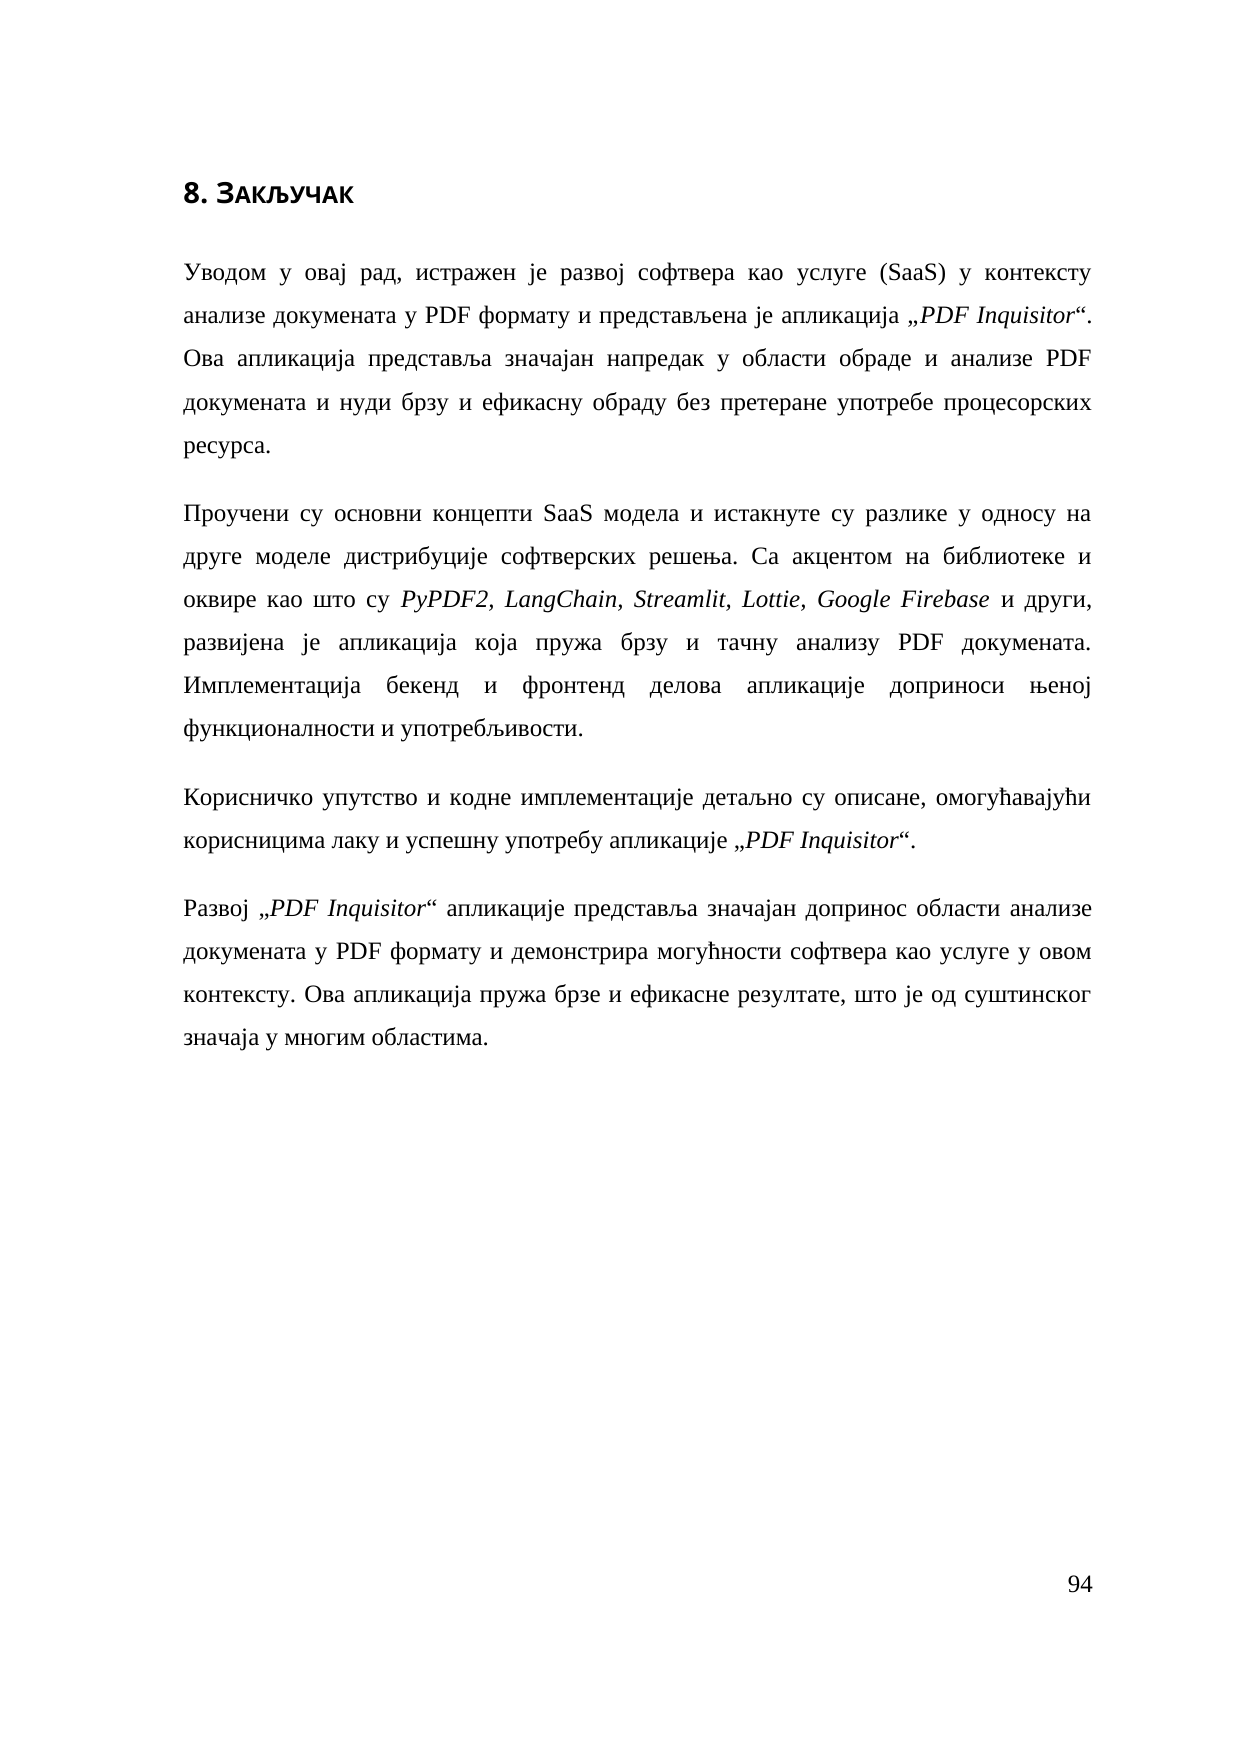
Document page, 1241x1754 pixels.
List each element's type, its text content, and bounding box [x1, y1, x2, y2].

text Корисничко упутство и кодне имплементације детаљно су описане, омогућавајући корисницима лаку и успешну употребу апликације „PDF Inquisitor“. [183, 782, 1092, 853]
text Уводом у овај рад, истражен је развој софтвера као услуге (SaaS) у контексту анализе докумената у PDF формату и представљена је апликација „PDF Inquisitor“. Ова апликација представља значајан напредак у области обраде и анализе PDF докумената и нуди брзу и ефикасну обраду без претеране употребе процесорских ресурса. [183, 257, 1092, 458]
text Проучени су основни концепти SaaS модела и истакнуте су разлике у односу на друге моделе дистрибуције софтверских решења. Са акцентом на библиотеке и оквире као што су PyPDF2, LangChain, Streamlit, Lottie, Google Firebase и други, развијена је апликација која пружа брзу и тачну анализу PDF докумената. Имплементација бекенд и фронтенд делова апликације доприноси њеној функционалности и употребљивости. [183, 498, 1092, 742]
subtitle 8. Закључак [183, 173, 1092, 212]
text Развој „PDF Inquisitor“ апликације представља значајан допринос области анализе докумената у PDF формату и демонстрира могућности софтвера као услуге у овом контексту. Ова апликација пружа брзе и ефикасне резултате, што је од суштинског значаја у многим областима. [183, 893, 1092, 1051]
